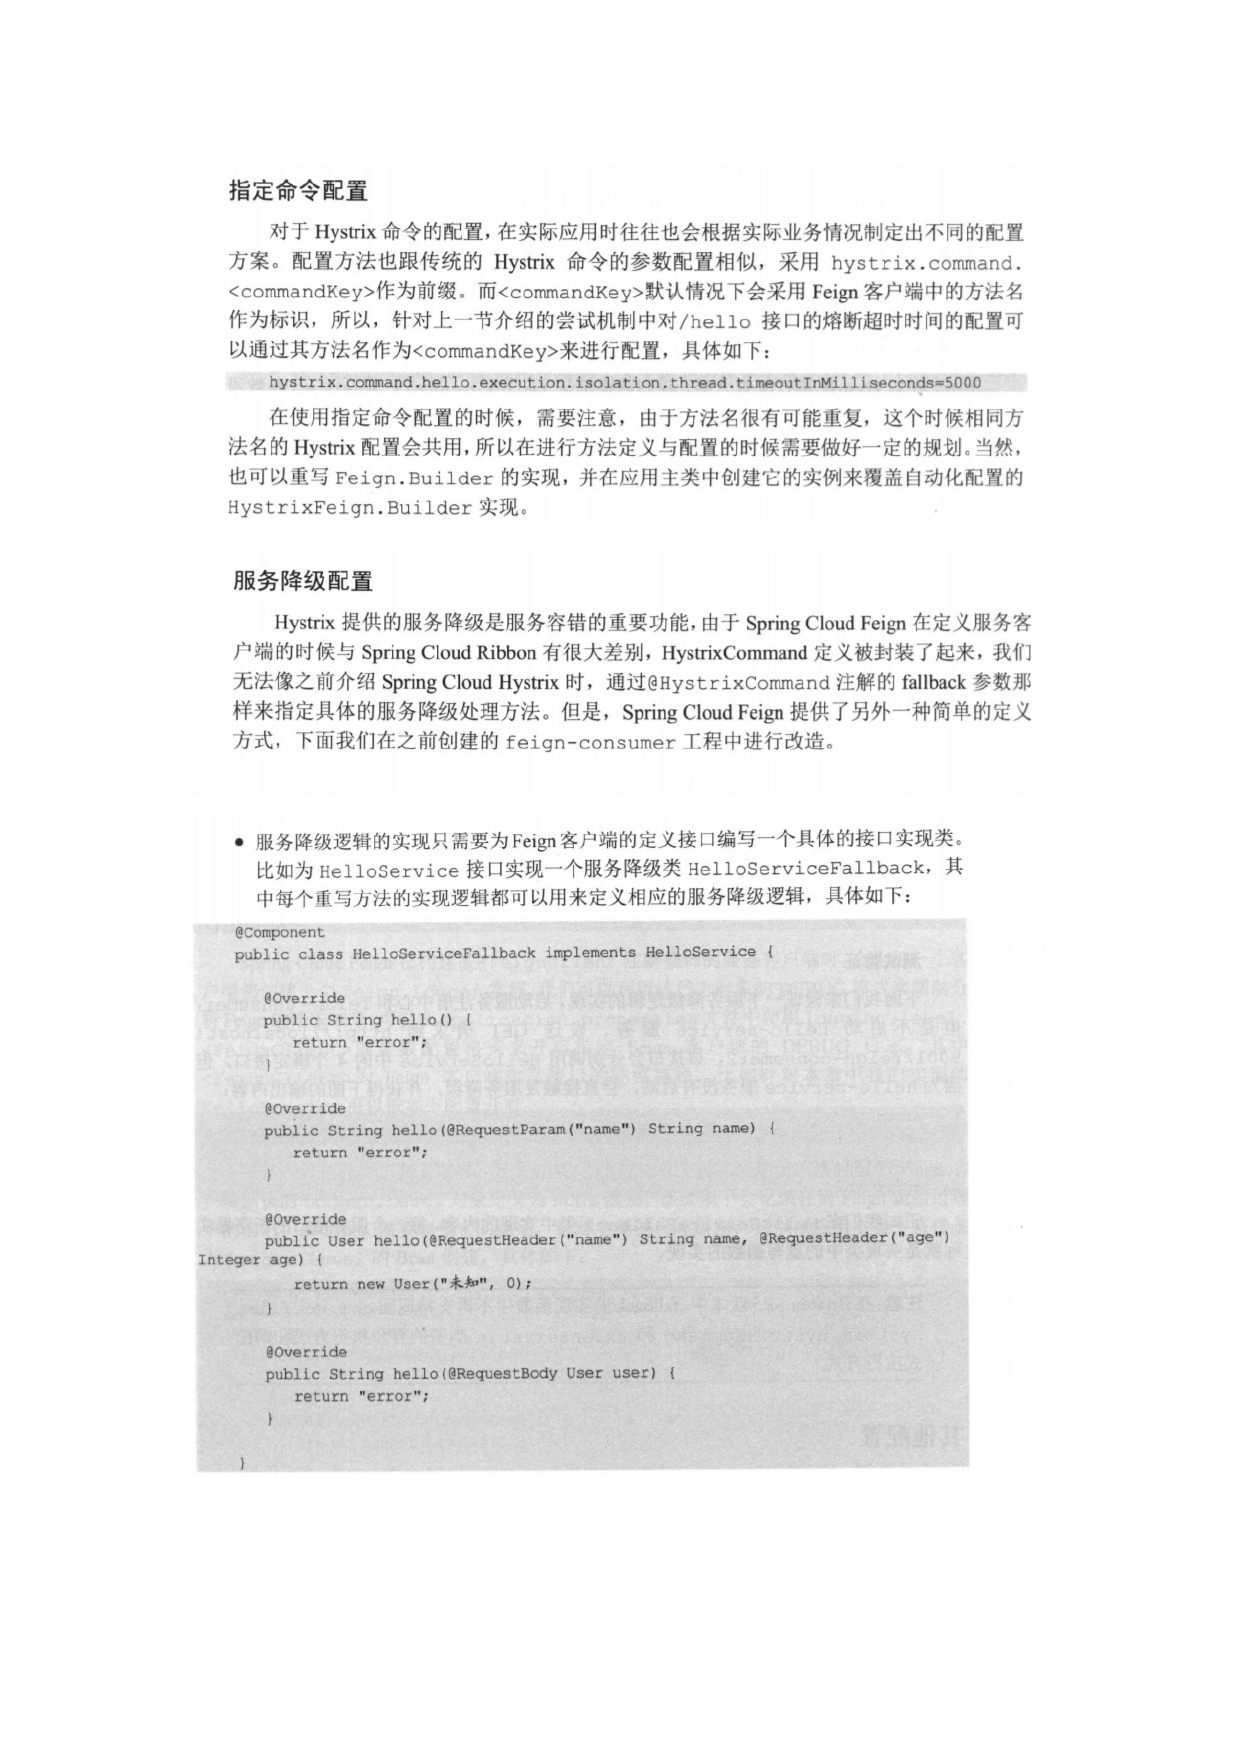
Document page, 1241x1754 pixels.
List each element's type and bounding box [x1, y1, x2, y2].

picture [187, 552, 1053, 798]
picture [187, 812, 1053, 1474]
picture [187, 162, 1053, 523]
